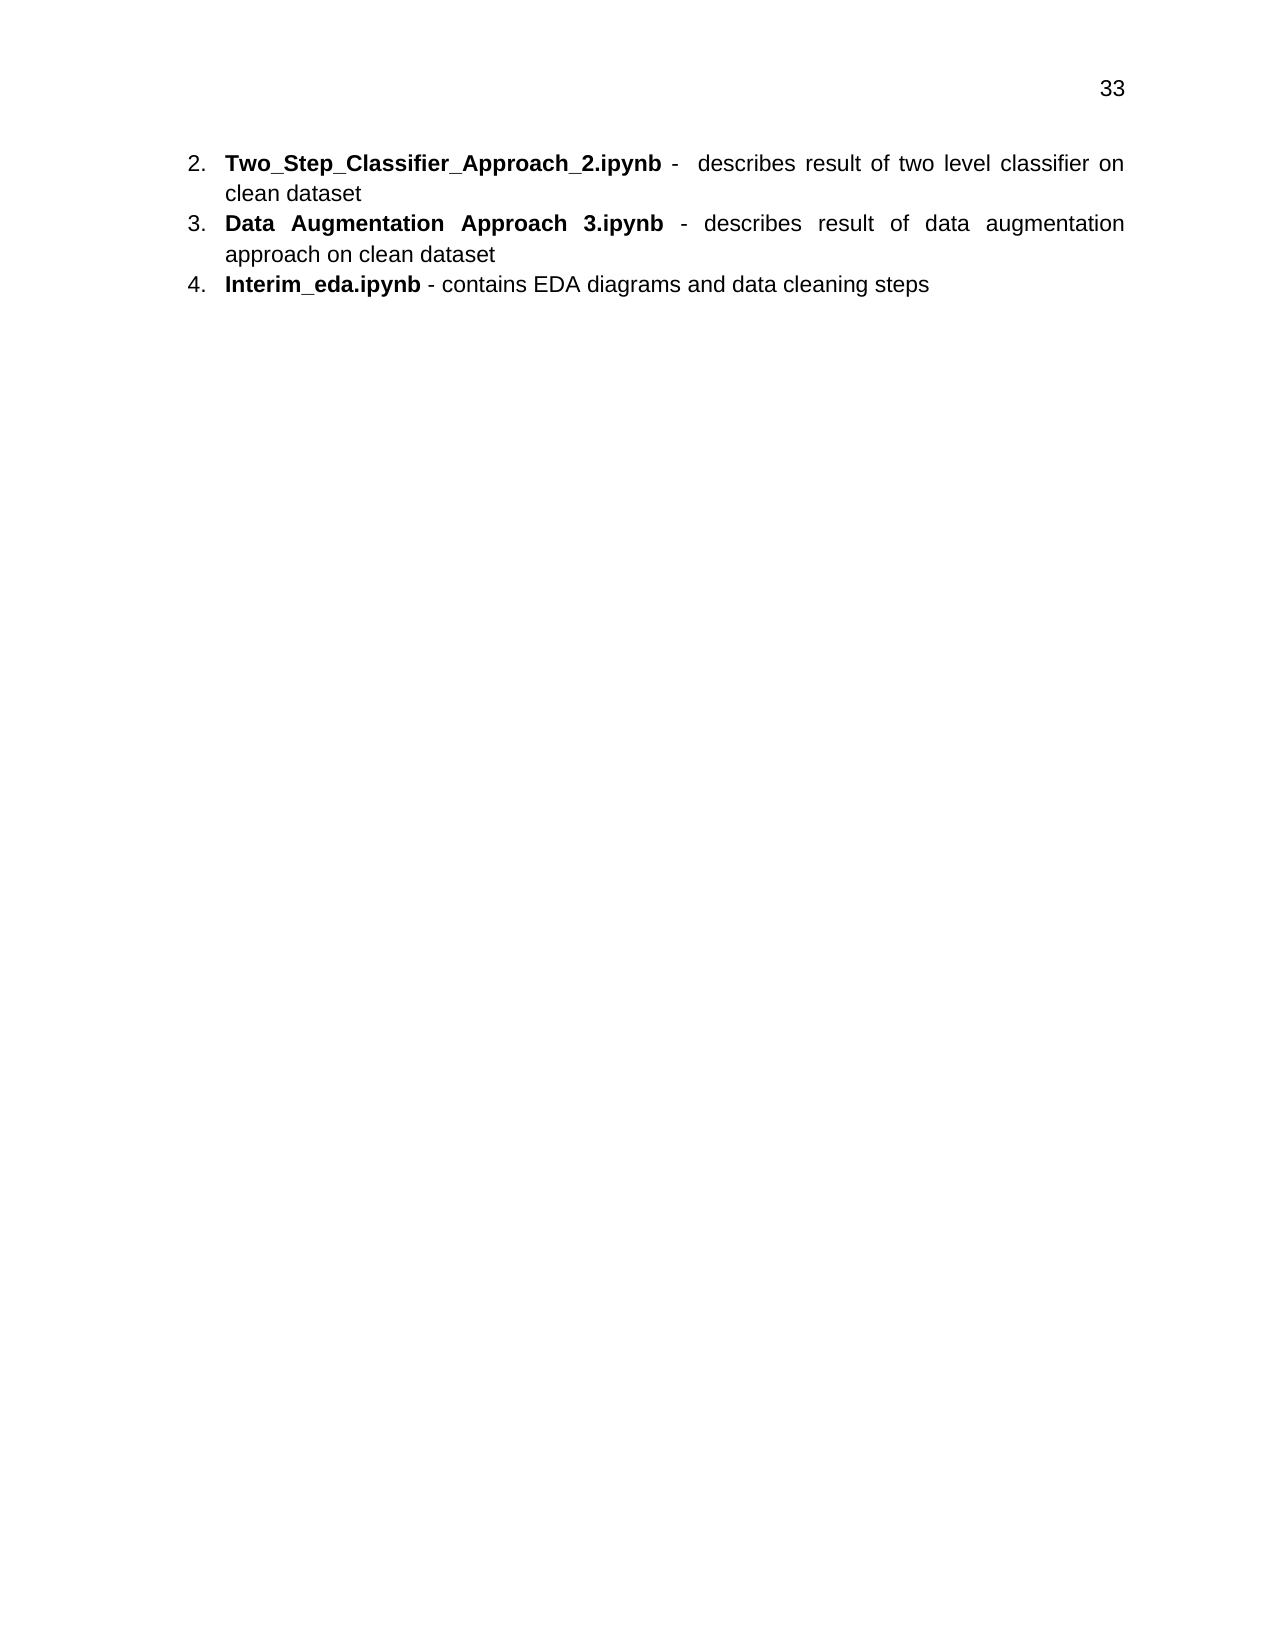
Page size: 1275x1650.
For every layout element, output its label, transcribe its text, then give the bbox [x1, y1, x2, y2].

list Two_Step_Classifier_Approach_2.ipynb - describes result of two level classifier on clean dataset [187, 150, 1125, 207]
list Data Augmentation Approach 3.ipynb - describes result of data augmentation approach on clean dataset [187, 210, 1125, 267]
list Interim_eda.ipynb - contains EDA diagrams and data cleaning steps [187, 271, 1125, 297]
